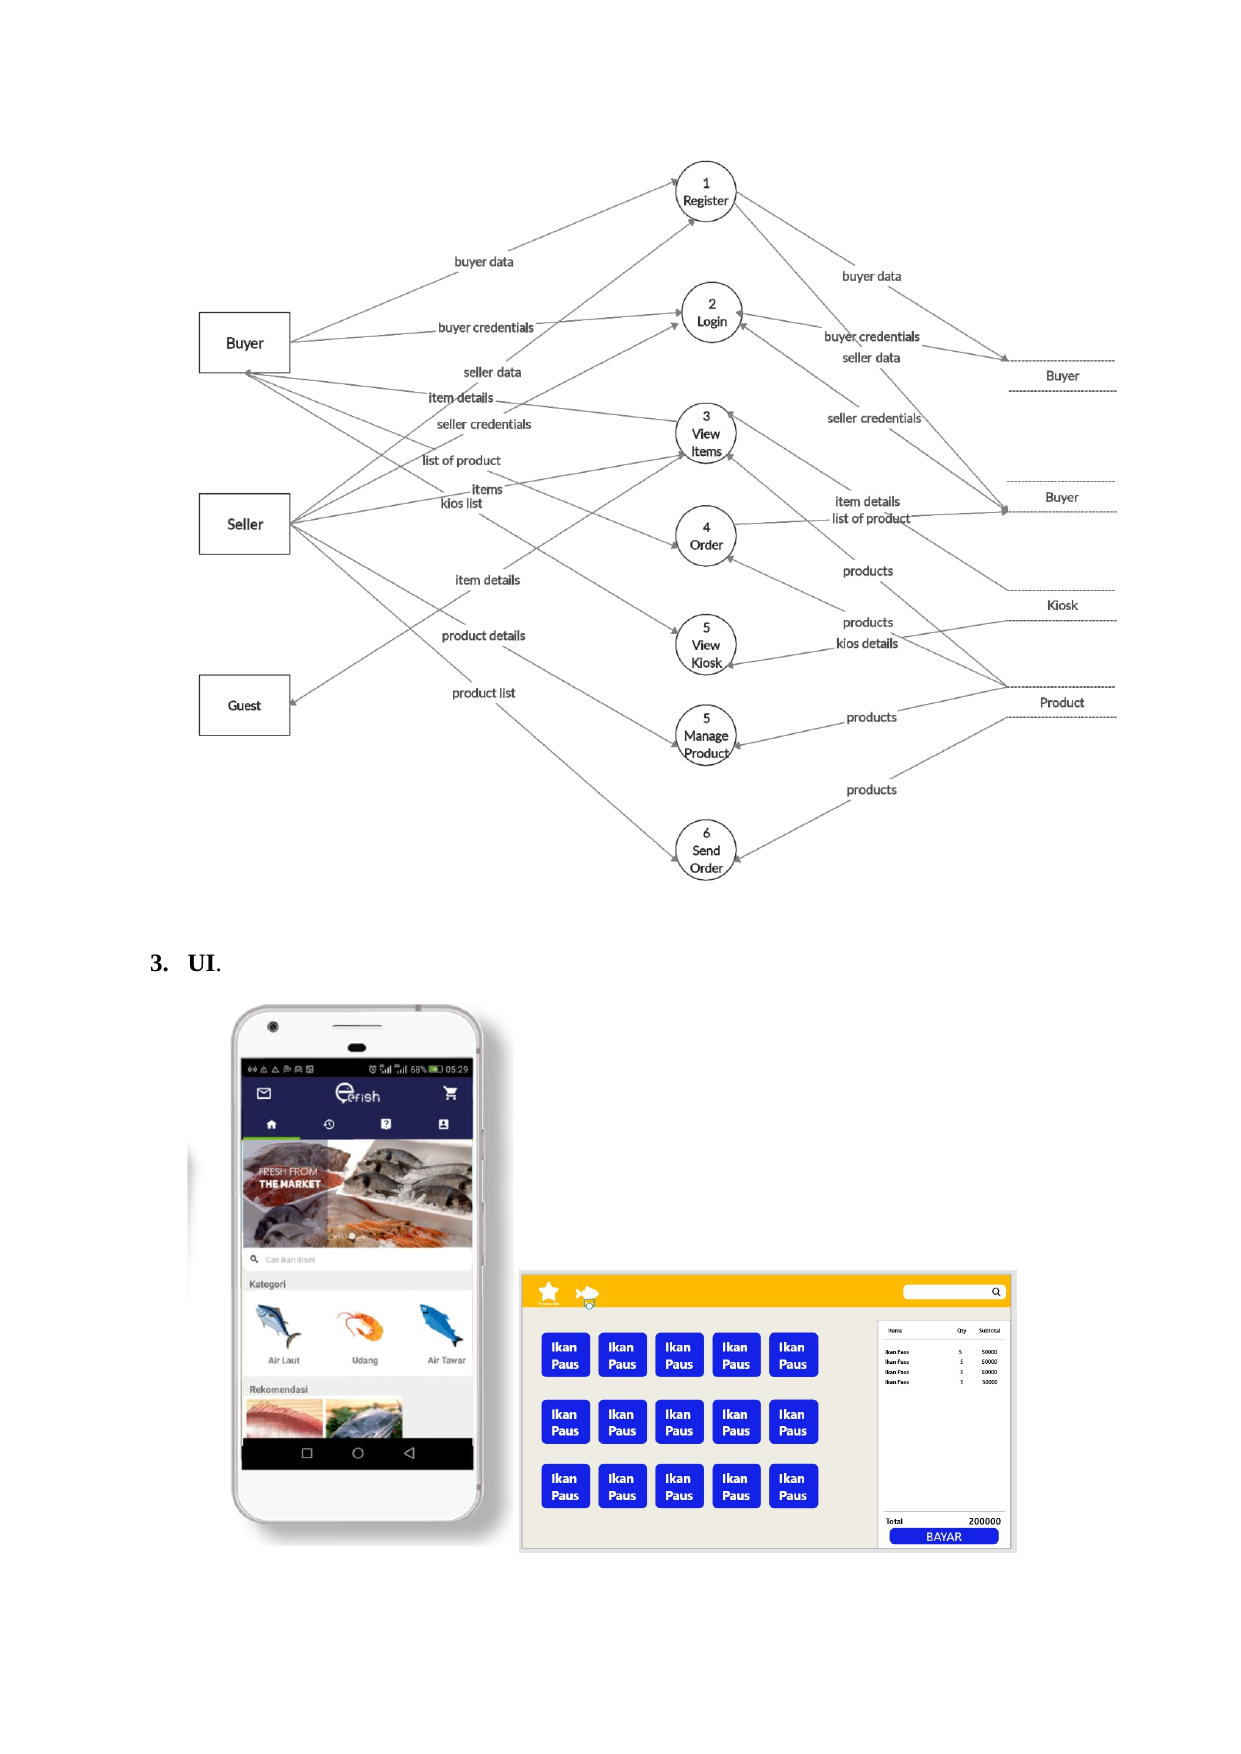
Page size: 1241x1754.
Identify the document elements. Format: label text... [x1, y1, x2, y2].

picture [187, 150, 1128, 892]
picture [519, 1270, 1017, 1553]
list UI. [150, 948, 1090, 977]
picture [187, 991, 514, 1553]
